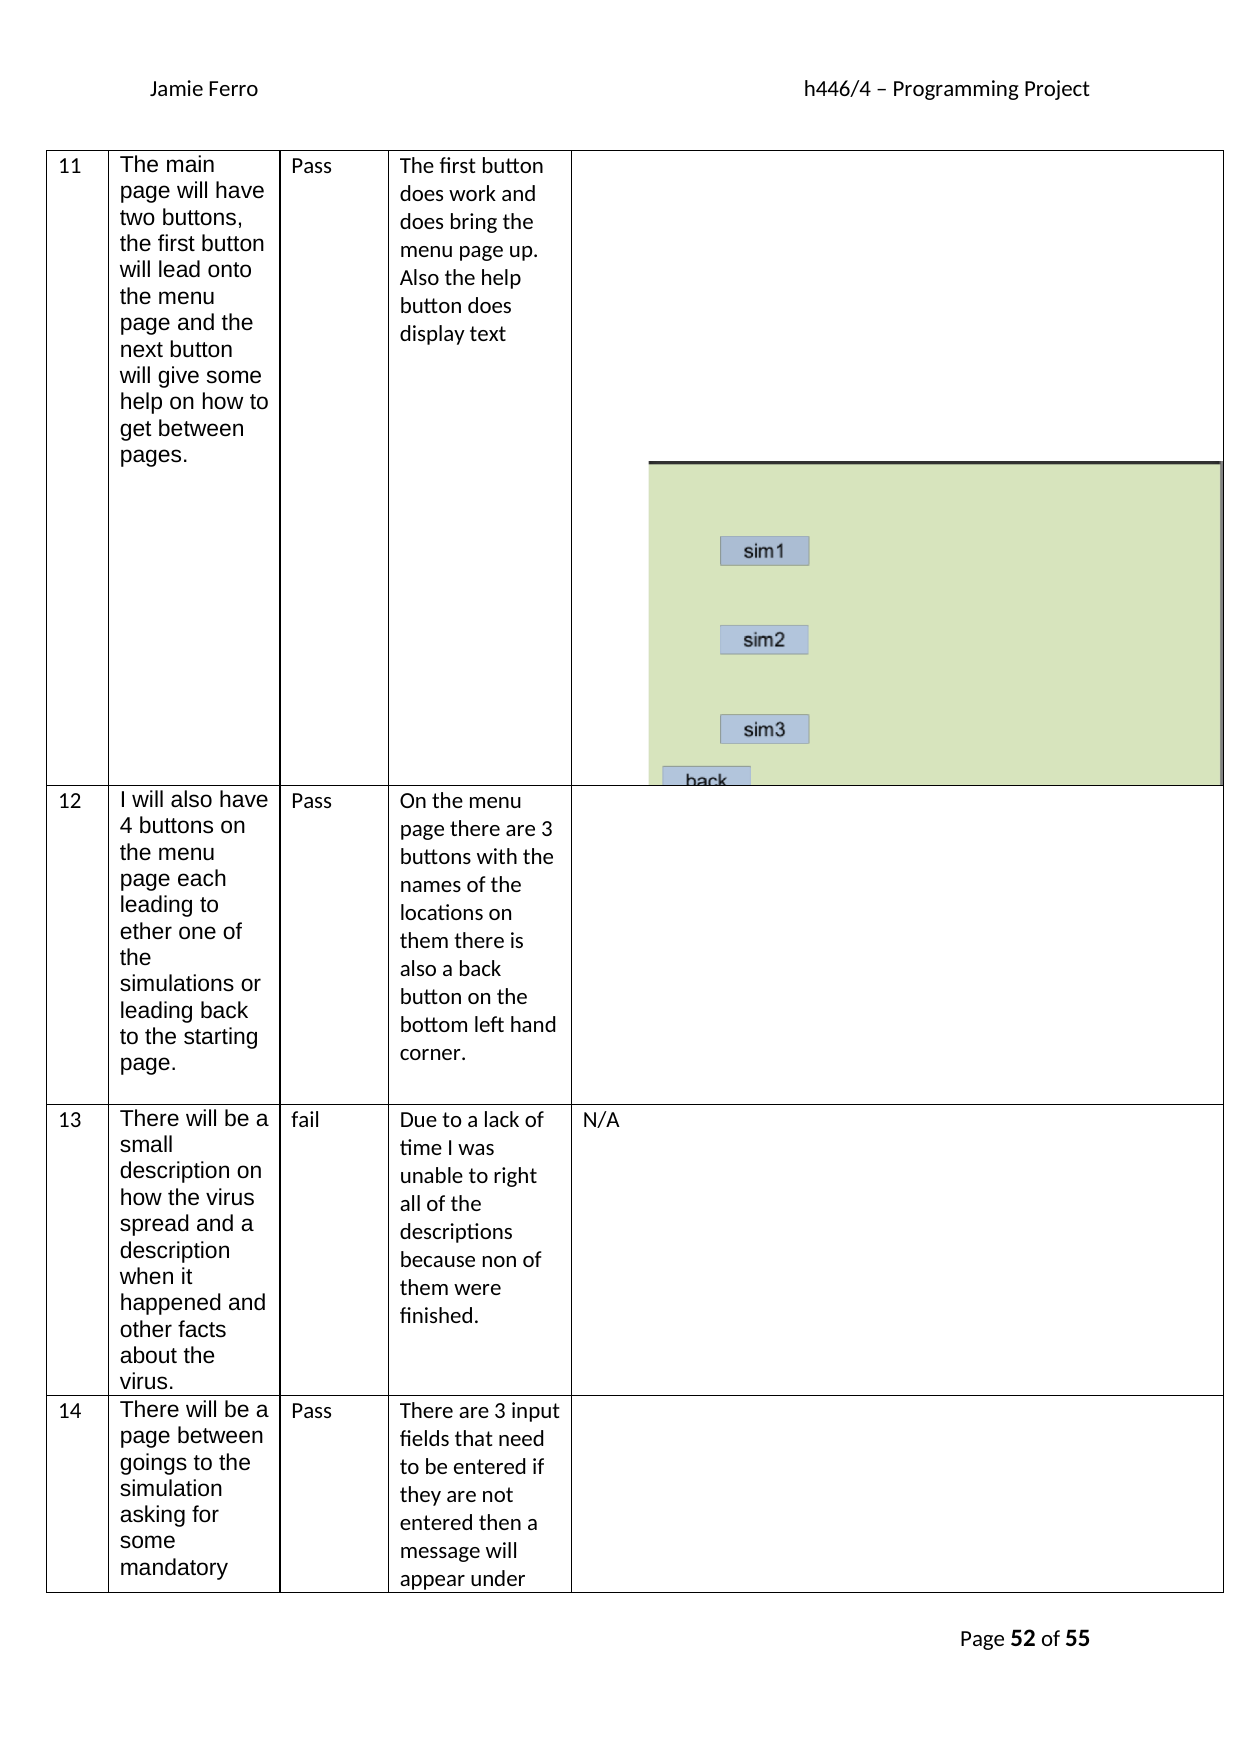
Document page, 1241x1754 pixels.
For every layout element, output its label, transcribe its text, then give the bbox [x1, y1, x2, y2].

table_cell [389, 1396, 571, 1592]
picture [648, 461, 1223, 785]
table_cell I will also have 4 buttons on the menu page each leading to ether one of the simulations or leading back to the starting page. [109, 786, 279, 1104]
table_cell Pass [281, 151, 388, 785]
table_cell 14 [47, 1396, 108, 1592]
table_cell [572, 1396, 1223, 1592]
table_cell The first button does work and does bring the menu page up. Also the help button does display text [389, 151, 571, 785]
table_cell The main page will have two buttons, the first button will lead onto the menu page and the next button will give some help on how to get between pages. [109, 151, 279, 785]
table_cell [572, 151, 1223, 785]
table_cell On the menu page there are 3 buttons with the names of the locations on them there is also a back button on the bottom left hand corner. [389, 786, 571, 1104]
table_cell fail [281, 1105, 388, 1395]
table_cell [109, 1396, 279, 1592]
table_cell There will be a small description on how the virus spread and a description when it happened and other facts about the virus. [109, 1105, 279, 1395]
table_cell Pass [281, 1396, 388, 1592]
table_cell Pass [281, 786, 388, 1104]
table_cell 13 [47, 1105, 108, 1395]
table_cell Due to a lack of time I was unable to right all of the descriptions because non of them were finished. [389, 1105, 571, 1395]
table_cell 12 [47, 786, 108, 1104]
table_cell [572, 786, 1223, 1104]
table_cell 11 [47, 151, 108, 785]
table_cell N/A [572, 1105, 1223, 1395]
